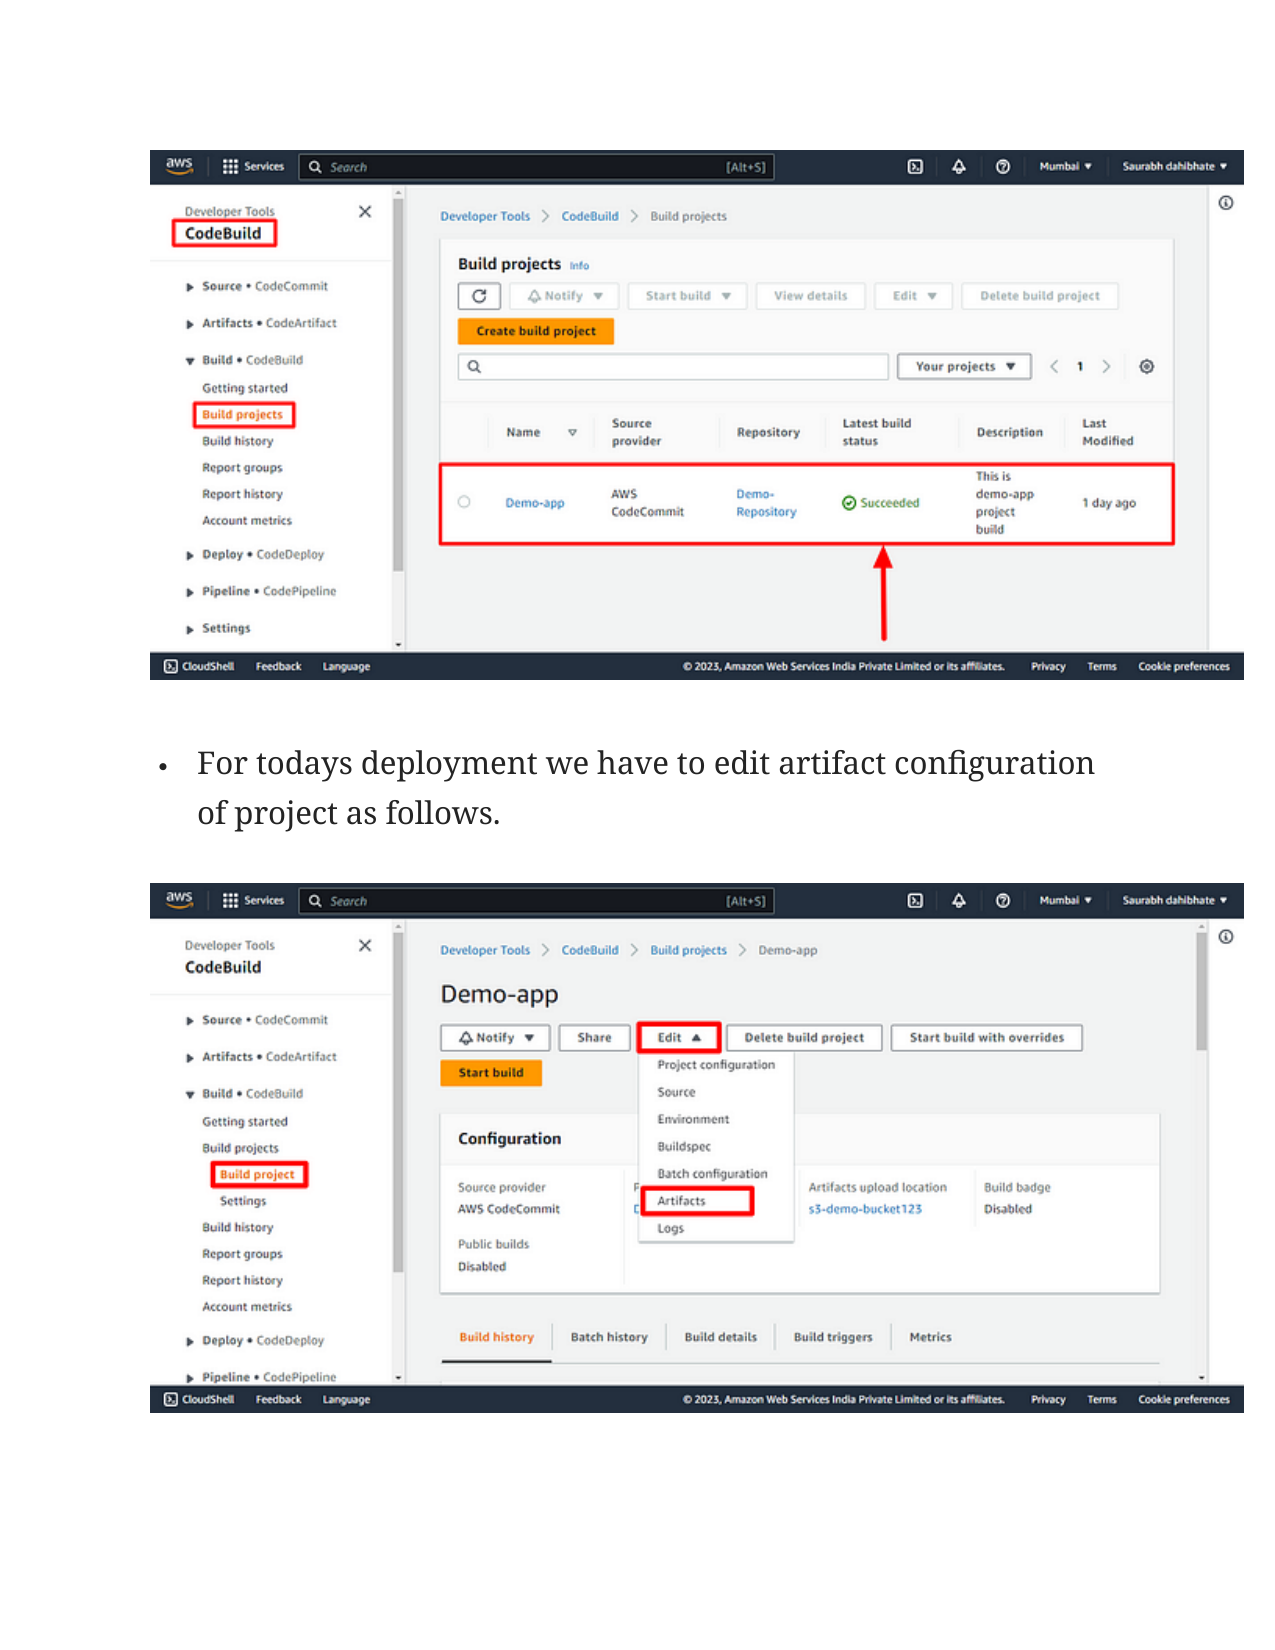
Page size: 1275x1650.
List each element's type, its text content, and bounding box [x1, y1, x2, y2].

picture [150, 150, 1244, 680]
list For todays deployment we have to edit artifact configuration of project as follows. [159, 733, 1125, 883]
picture [150, 883, 1244, 1413]
